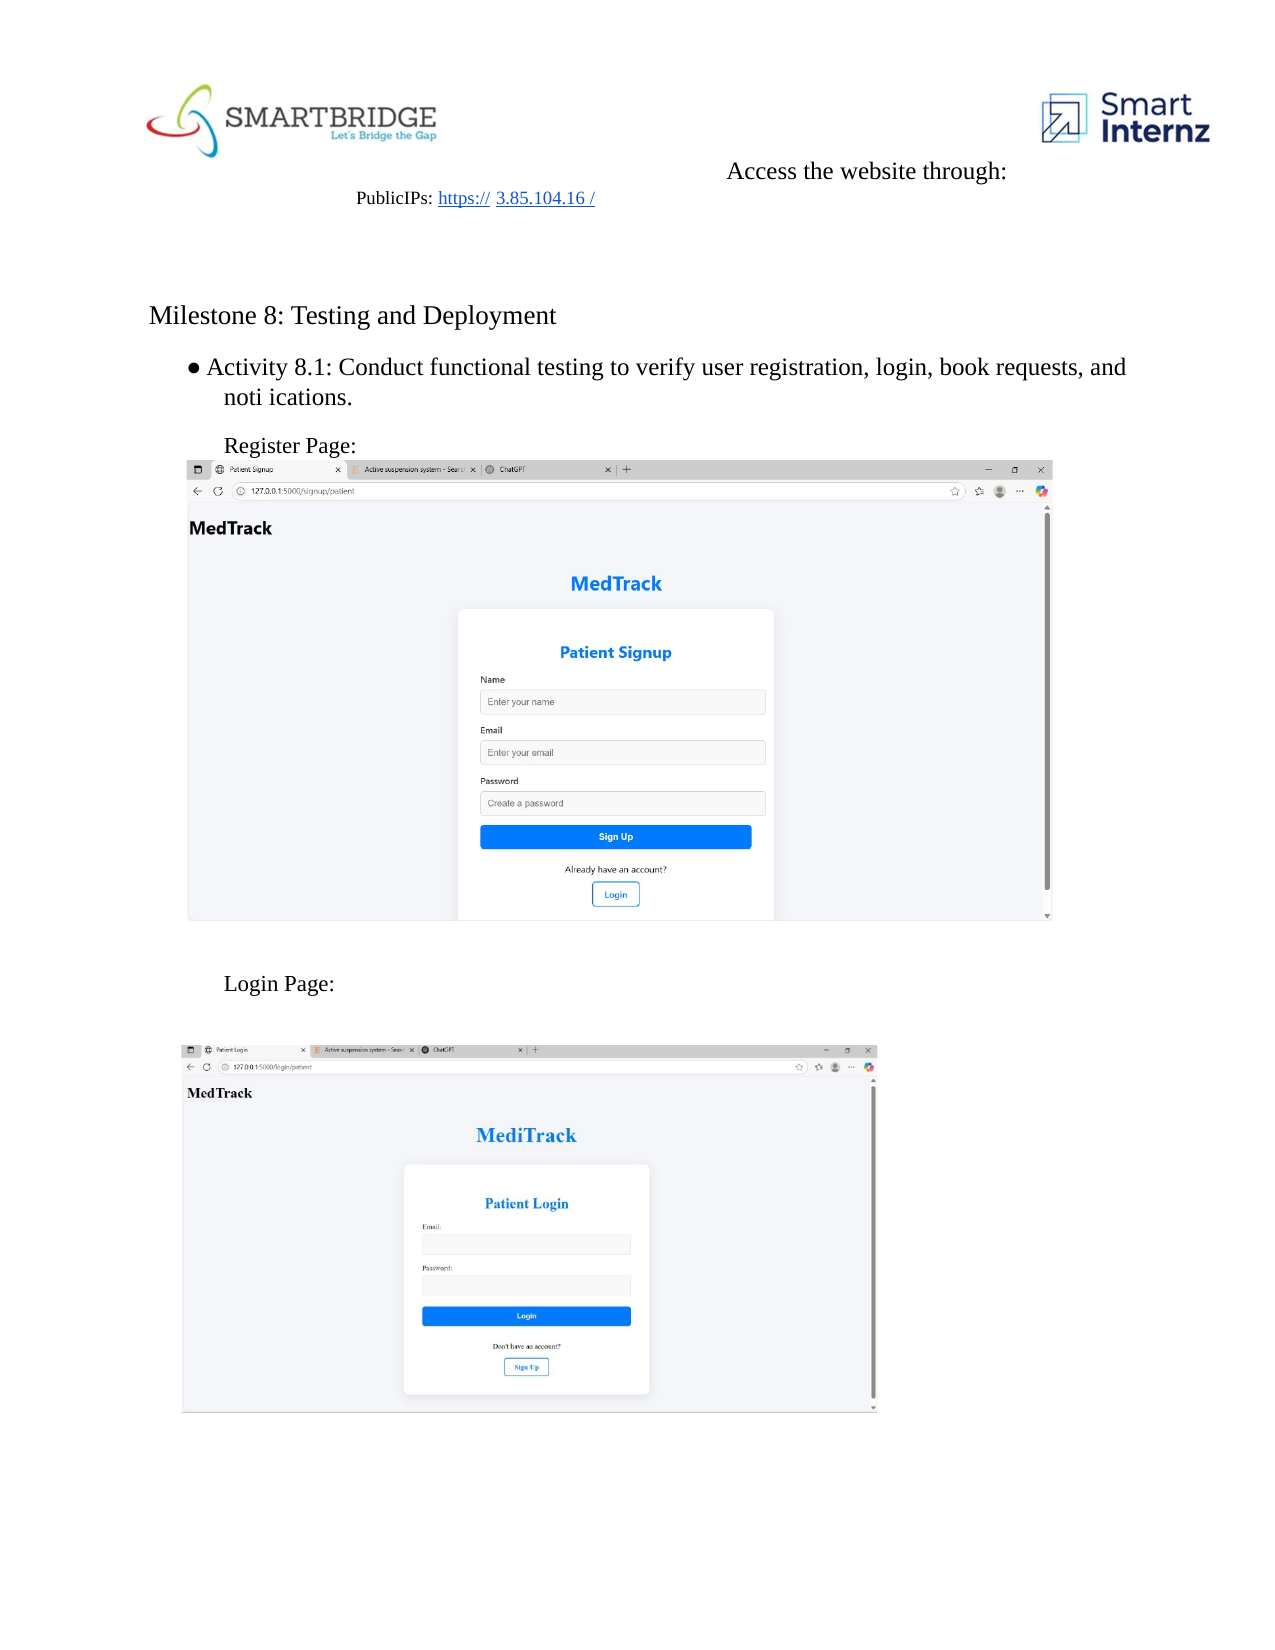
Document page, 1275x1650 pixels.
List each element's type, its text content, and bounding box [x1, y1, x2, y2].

picture [1037, 91, 1215, 143]
text Login Page: [223, 970, 1257, 996]
text ● Activity 8.1: Conduct functional testing to verify user registration, login, book requests, and noti ications. [186, 352, 1132, 411]
picture [186, 460, 1053, 921]
text Access the website through: [148, 156, 1175, 184]
subtitle Milestone 8: Testing and Deployment [148, 299, 1143, 330]
picture [143, 78, 441, 163]
text Register Page: [223, 432, 1257, 459]
text PublicIPs: https:// 3.85.104.16 / [150, 187, 1257, 208]
picture [181, 1045, 878, 1413]
